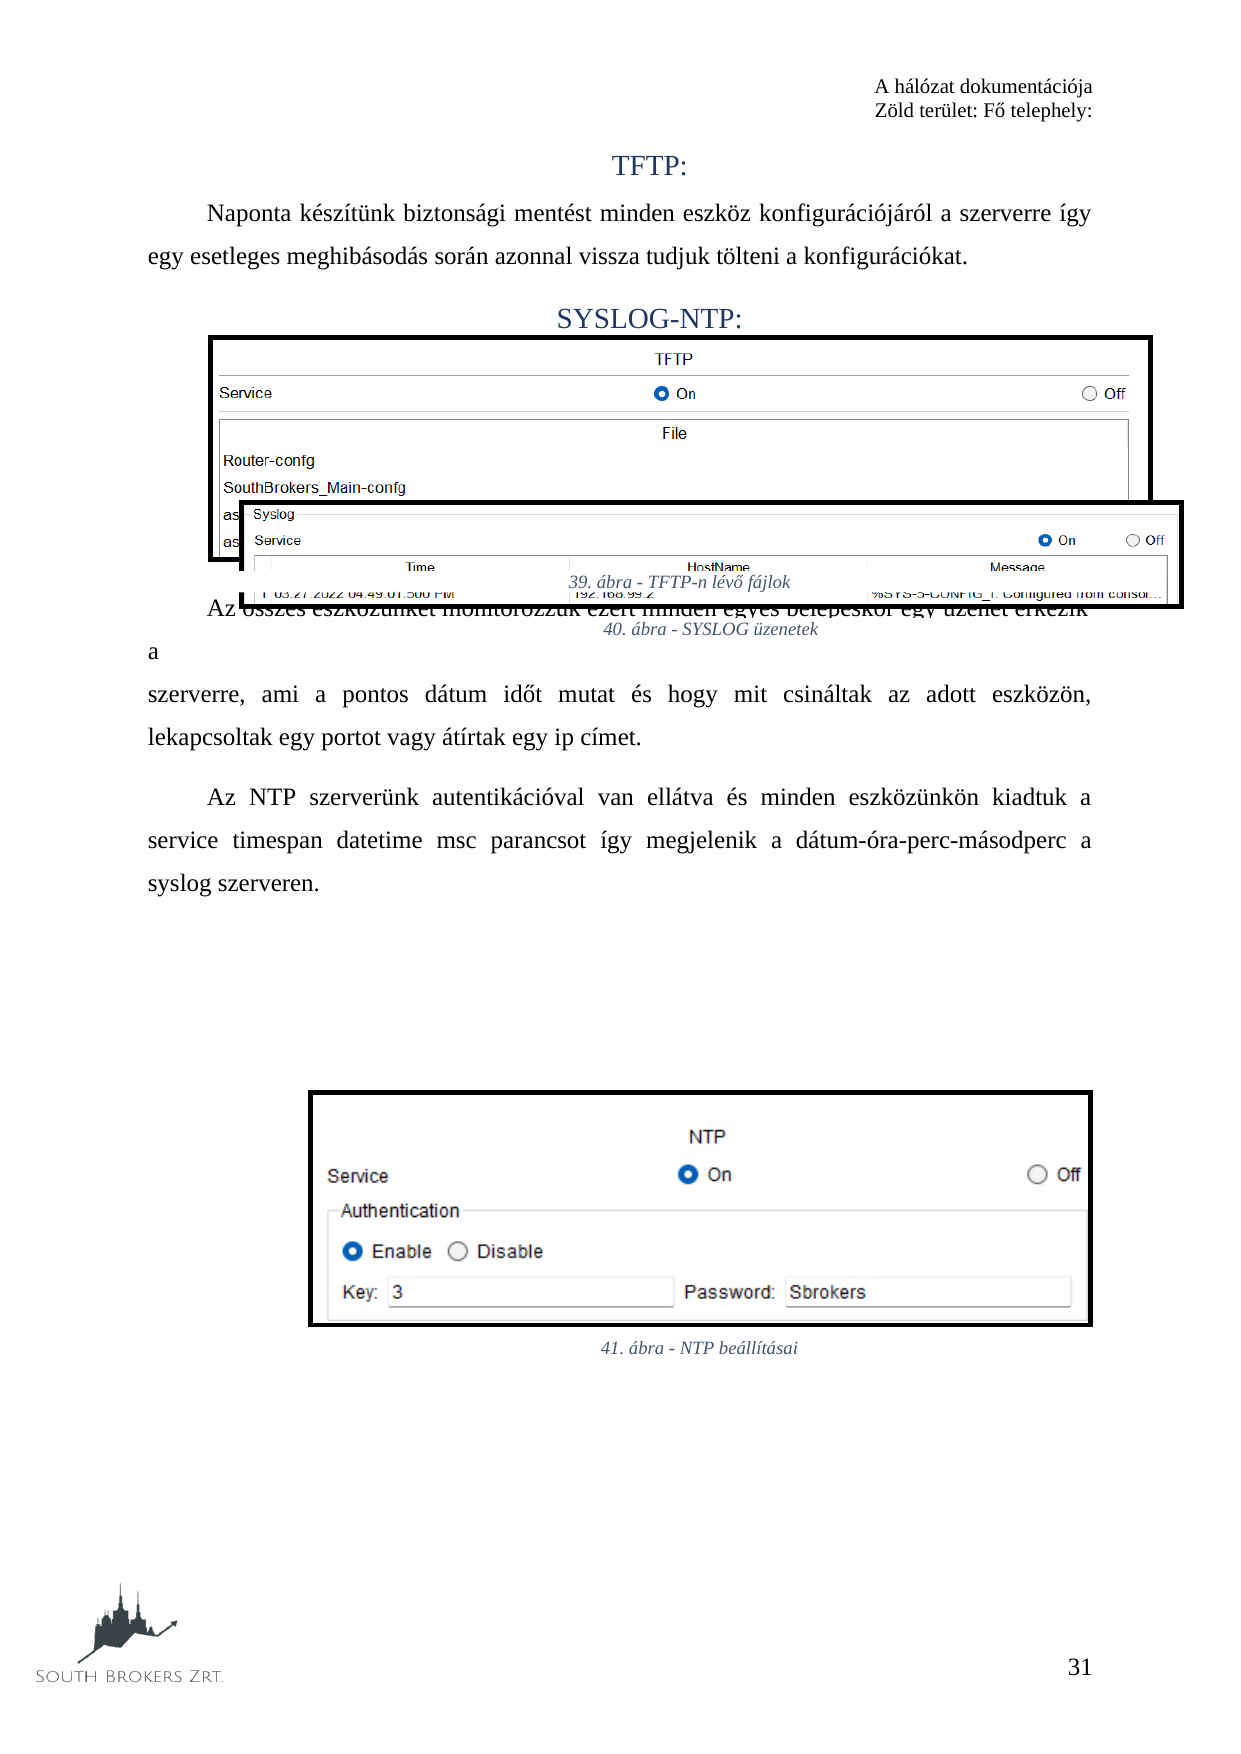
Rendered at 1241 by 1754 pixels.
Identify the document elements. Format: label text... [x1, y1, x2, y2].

text Naponta készítünk biztonsági mentést minden eszköz konfigurációjáról a szerverre így egy esetleges meghibásodás során azonnal vissza tudjuk tölteni a konfigurációkat. [148, 198, 1093, 270]
picture [0, 1531, 255, 1754]
picture [213, 340, 1148, 557]
picture [244, 505, 1179, 604]
subtitle SYSLOG-NTP: [148, 301, 1093, 334]
picture [313, 1095, 1088, 1323]
text Az NTP szerverünk autentikációval van ellátva és minden eszközünkön kiadtuk a service timespan datetime msc parancsot így megjelenik a dátum-óra-perc-másodperc a syslog szerveren. [148, 782, 1093, 897]
subtitle TFTP: [148, 148, 1093, 181]
